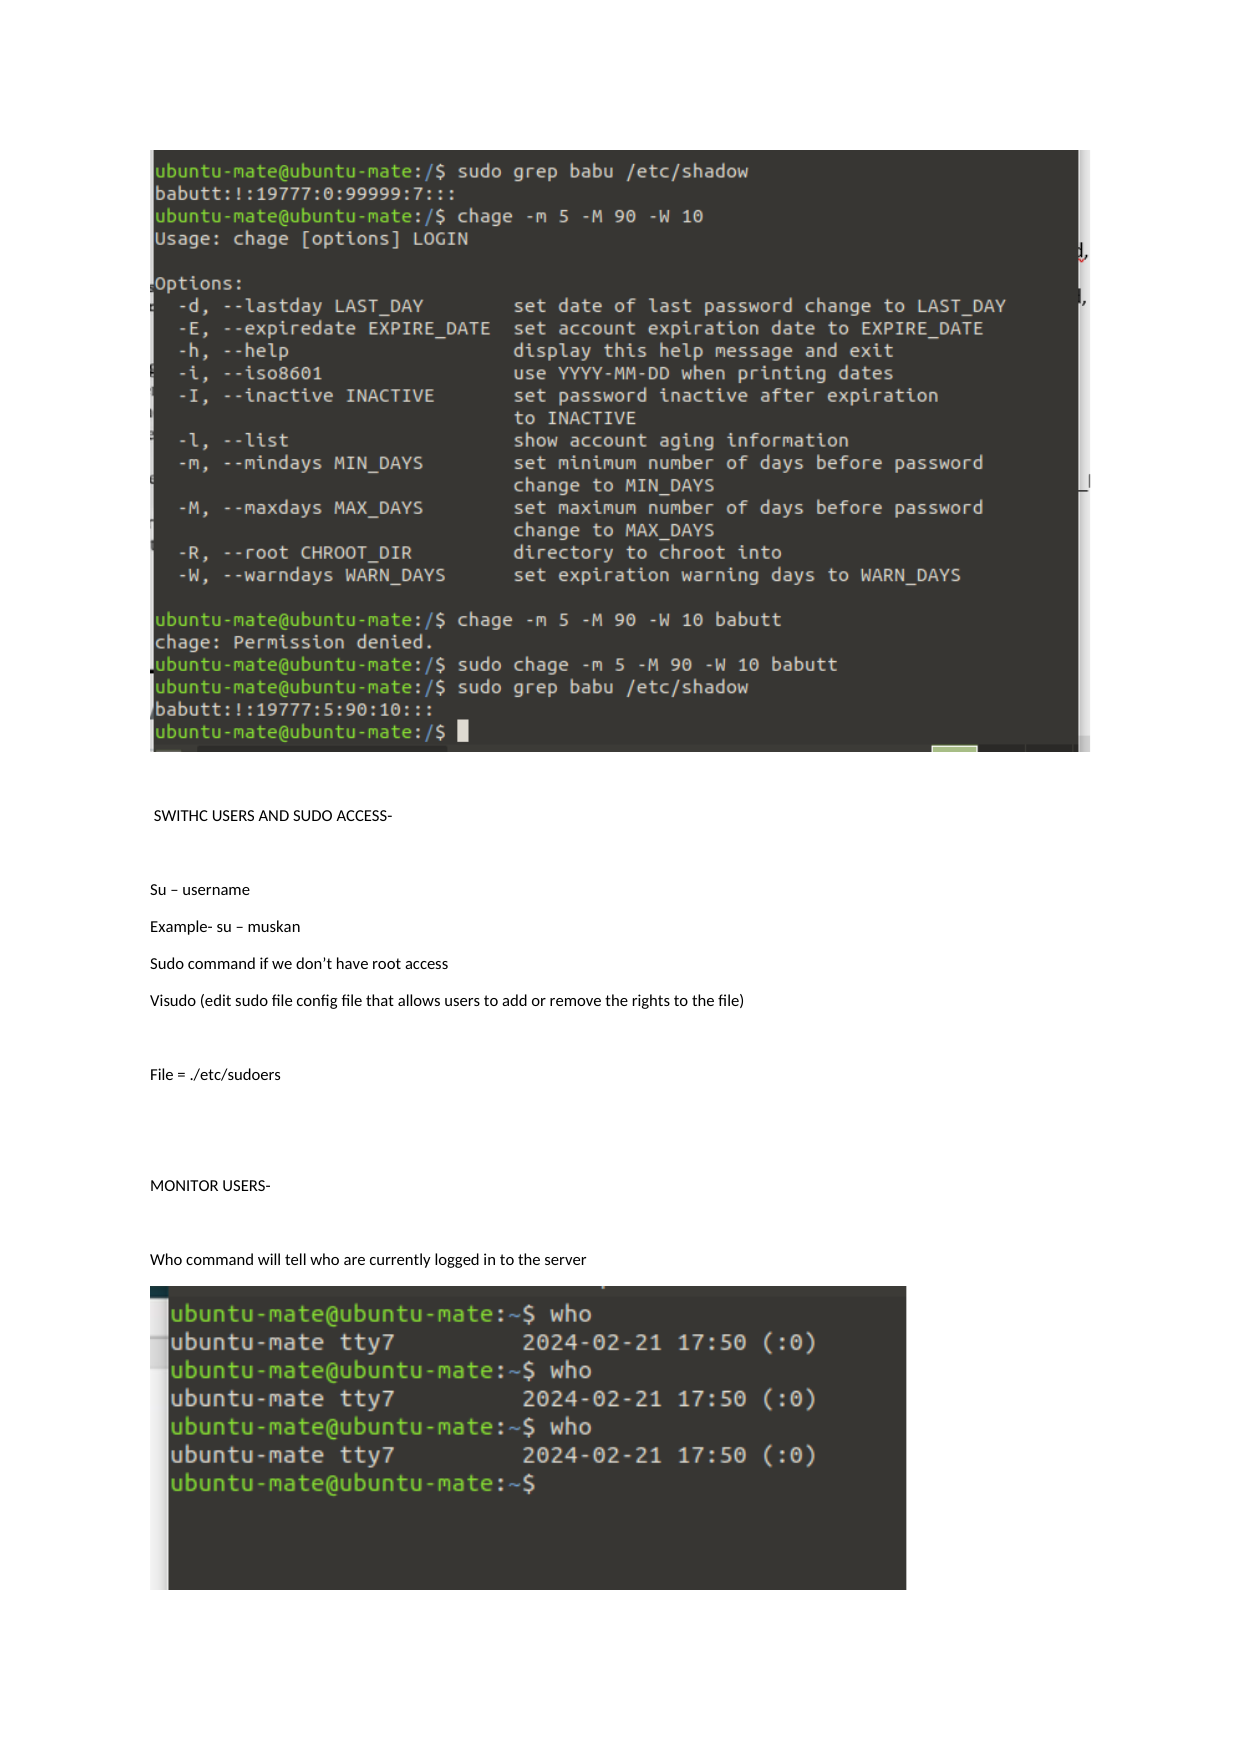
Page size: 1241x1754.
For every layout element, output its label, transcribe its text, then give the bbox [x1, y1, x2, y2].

text Example- su – muskan [150, 917, 1090, 937]
text Sudo command if we don’t have root access [150, 953, 1090, 974]
text MONITOR USERS- [150, 1175, 1090, 1196]
text SWITHC USERS AND SUDO ACCESS- [150, 806, 1090, 826]
text Visudo (edit sudo file config file that allows users to add or remove the rights to the file) [150, 991, 1090, 1011]
text Su – username [150, 879, 1090, 900]
picture [150, 150, 1091, 752]
picture [150, 1286, 907, 1590]
text Who command will tell who are currently logged in to the server [150, 1249, 1090, 1270]
text File = ./etc/sudoers [150, 1064, 1090, 1085]
